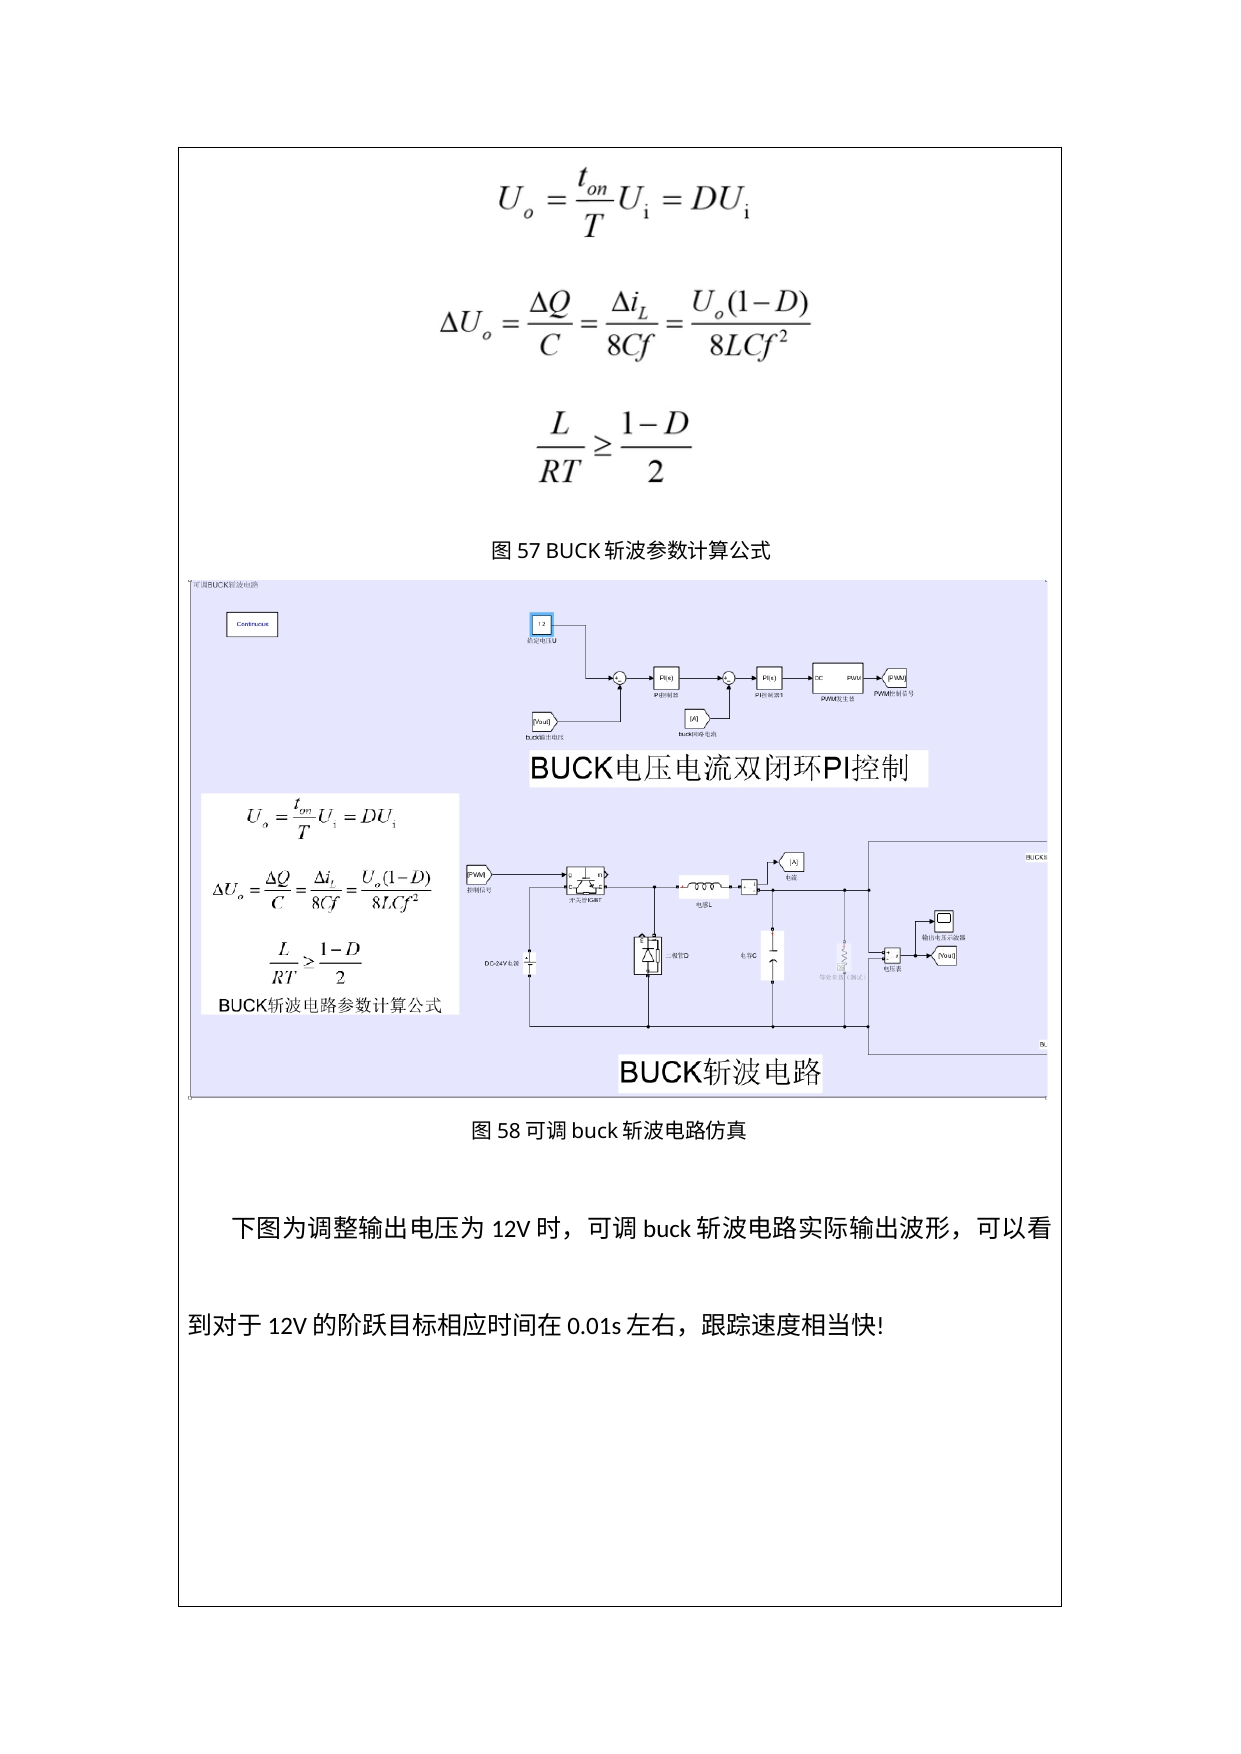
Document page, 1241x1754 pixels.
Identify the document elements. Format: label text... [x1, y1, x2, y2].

picture [187, 580, 1048, 1100]
text 图 57 BUCK斩波参数计算公式 [209, 533, 1031, 565]
text 图 58 可调buck斩波电路仿真 [187, 1114, 1031, 1146]
list 下图为调整输出电压为12V时，可调buck斩波电路实际输出波形，可以看到对于12V的阶跃目标相应时间在0.01s左右，跟踪速度相当快! [187, 1194, 1053, 1356]
picture [422, 162, 840, 501]
